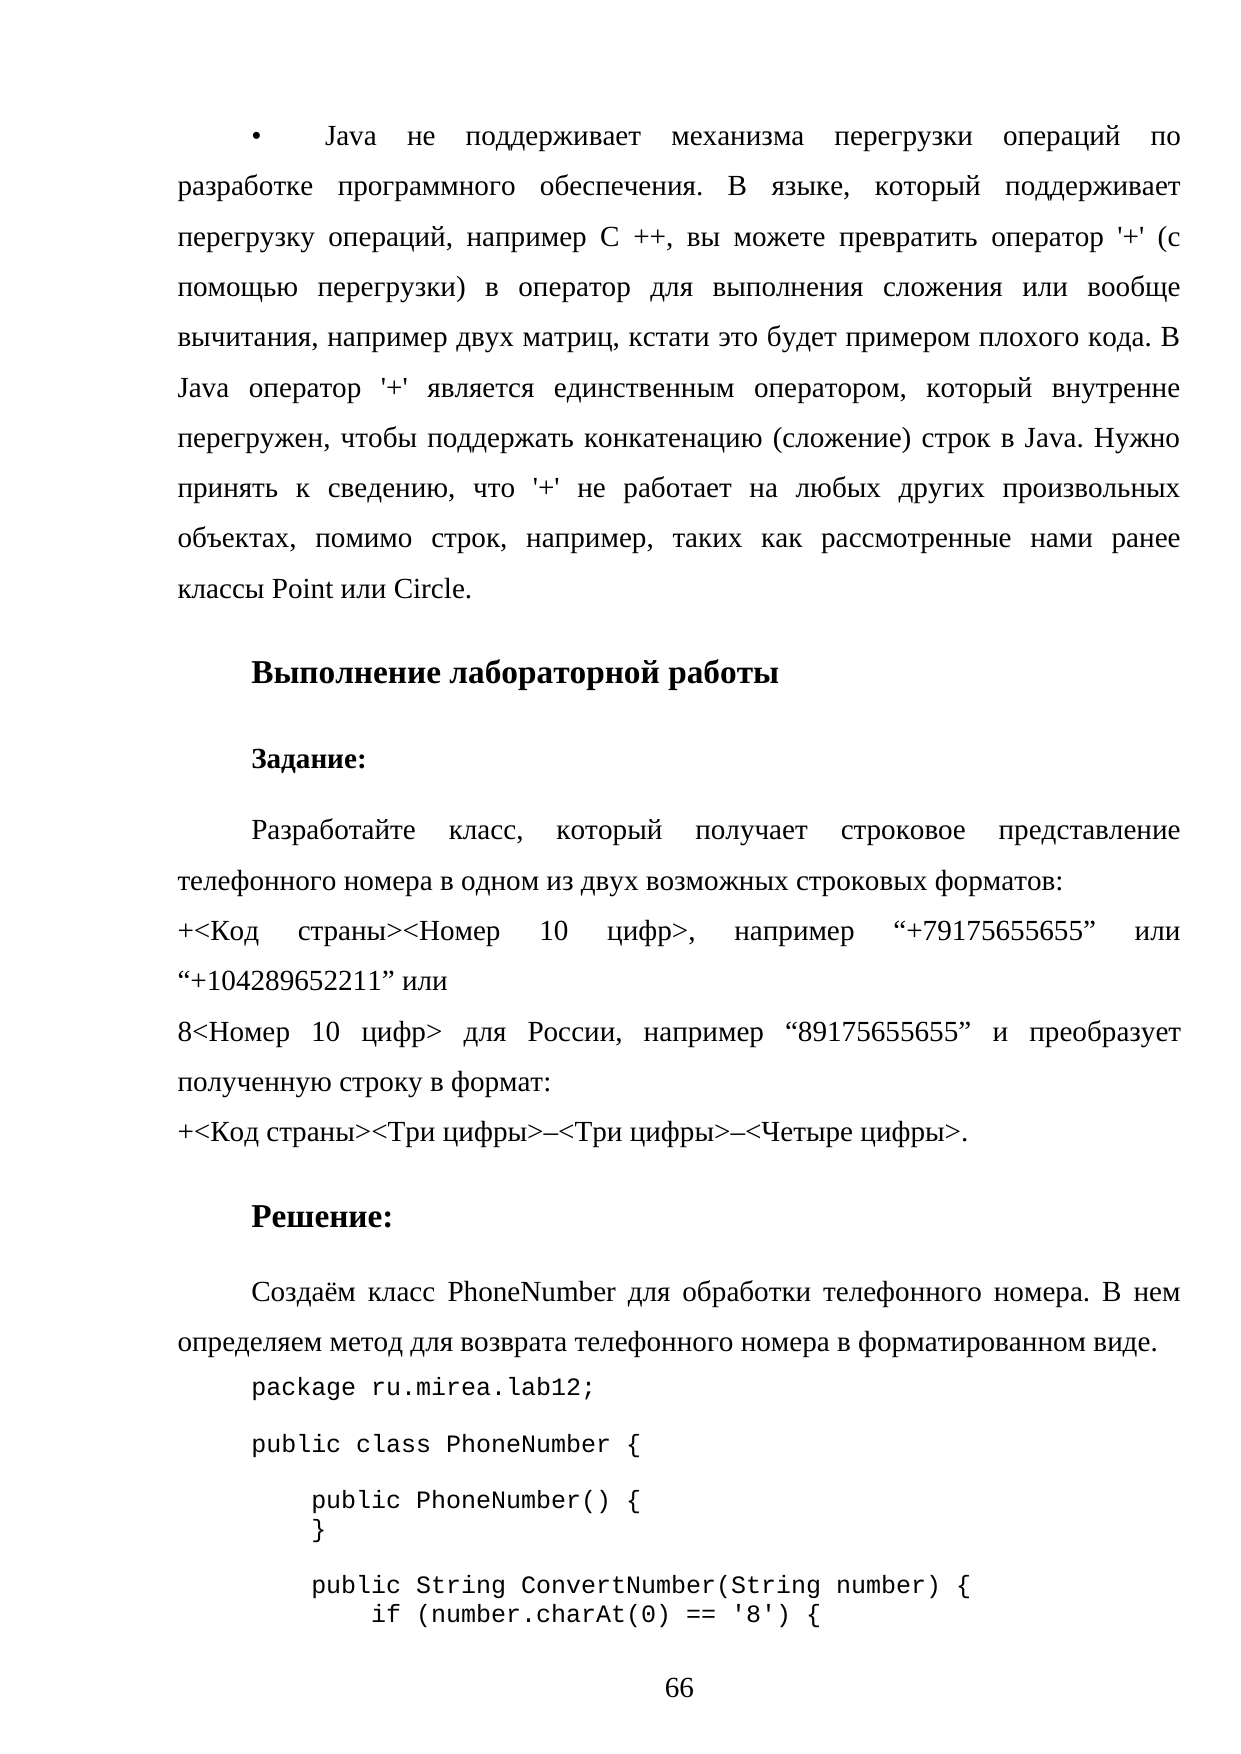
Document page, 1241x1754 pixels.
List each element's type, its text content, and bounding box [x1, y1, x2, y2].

text Задание: [177, 741, 1181, 775]
text public class PhoneNumber { [177, 1431, 1181, 1460]
text Решение: [251, 1196, 1181, 1234]
text 8<Номер 10 цифр> для России, например “89175655655” и преобразует полученную строку в формат: [177, 1014, 1181, 1097]
text } [177, 1516, 1181, 1545]
text package ru.mirea.lab12; [177, 1375, 1181, 1403]
text if (number.charAt(0) == '8') { [177, 1601, 1181, 1630]
text public String ConvertNumber(String number) { [177, 1573, 1181, 1601]
text Выполнение лабораторной работы [251, 652, 1181, 691]
text Создаём класс PhoneNumber для обработки телефонного номера. В нем определяем метод для возврата телефонного номера в форматированном виде. [177, 1274, 1181, 1358]
text +<Код страны><Три цифры>–<Три цифры>–<Четыре цифры>. [177, 1114, 1181, 1148]
text • Java не поддерживает механизма перегрузки операций по разработке программного обеспечения. В языке, который поддерживает перегрузку операций, например C ++, вы можете превратить оператор '+' (с помощью перегрузки) в оператор для выполнения сложения или вообще вычитания, например двух матриц, кстати это будет примером плохого кода. В Java оператор '+' является единственным оператором, который внутренне перегружен, чтобы поддержать конкатенацию (сложение) строк в Java. Нужно принять к сведению, что '+' не работает на любых других произвольных объектах, помимо строк, например, таких как рассмотренные нами ранее классы Point или Circle. [177, 118, 1181, 604]
text +<Код страны><Номер 10 цифр>, например “+79175655655” или “+104289652211” или [177, 913, 1181, 997]
text public PhoneNumber() { [177, 1488, 1181, 1516]
text Разработайте класс, который получает строковое представление телефонного номера в одном из двух возможных строковых форматов: [177, 812, 1181, 896]
